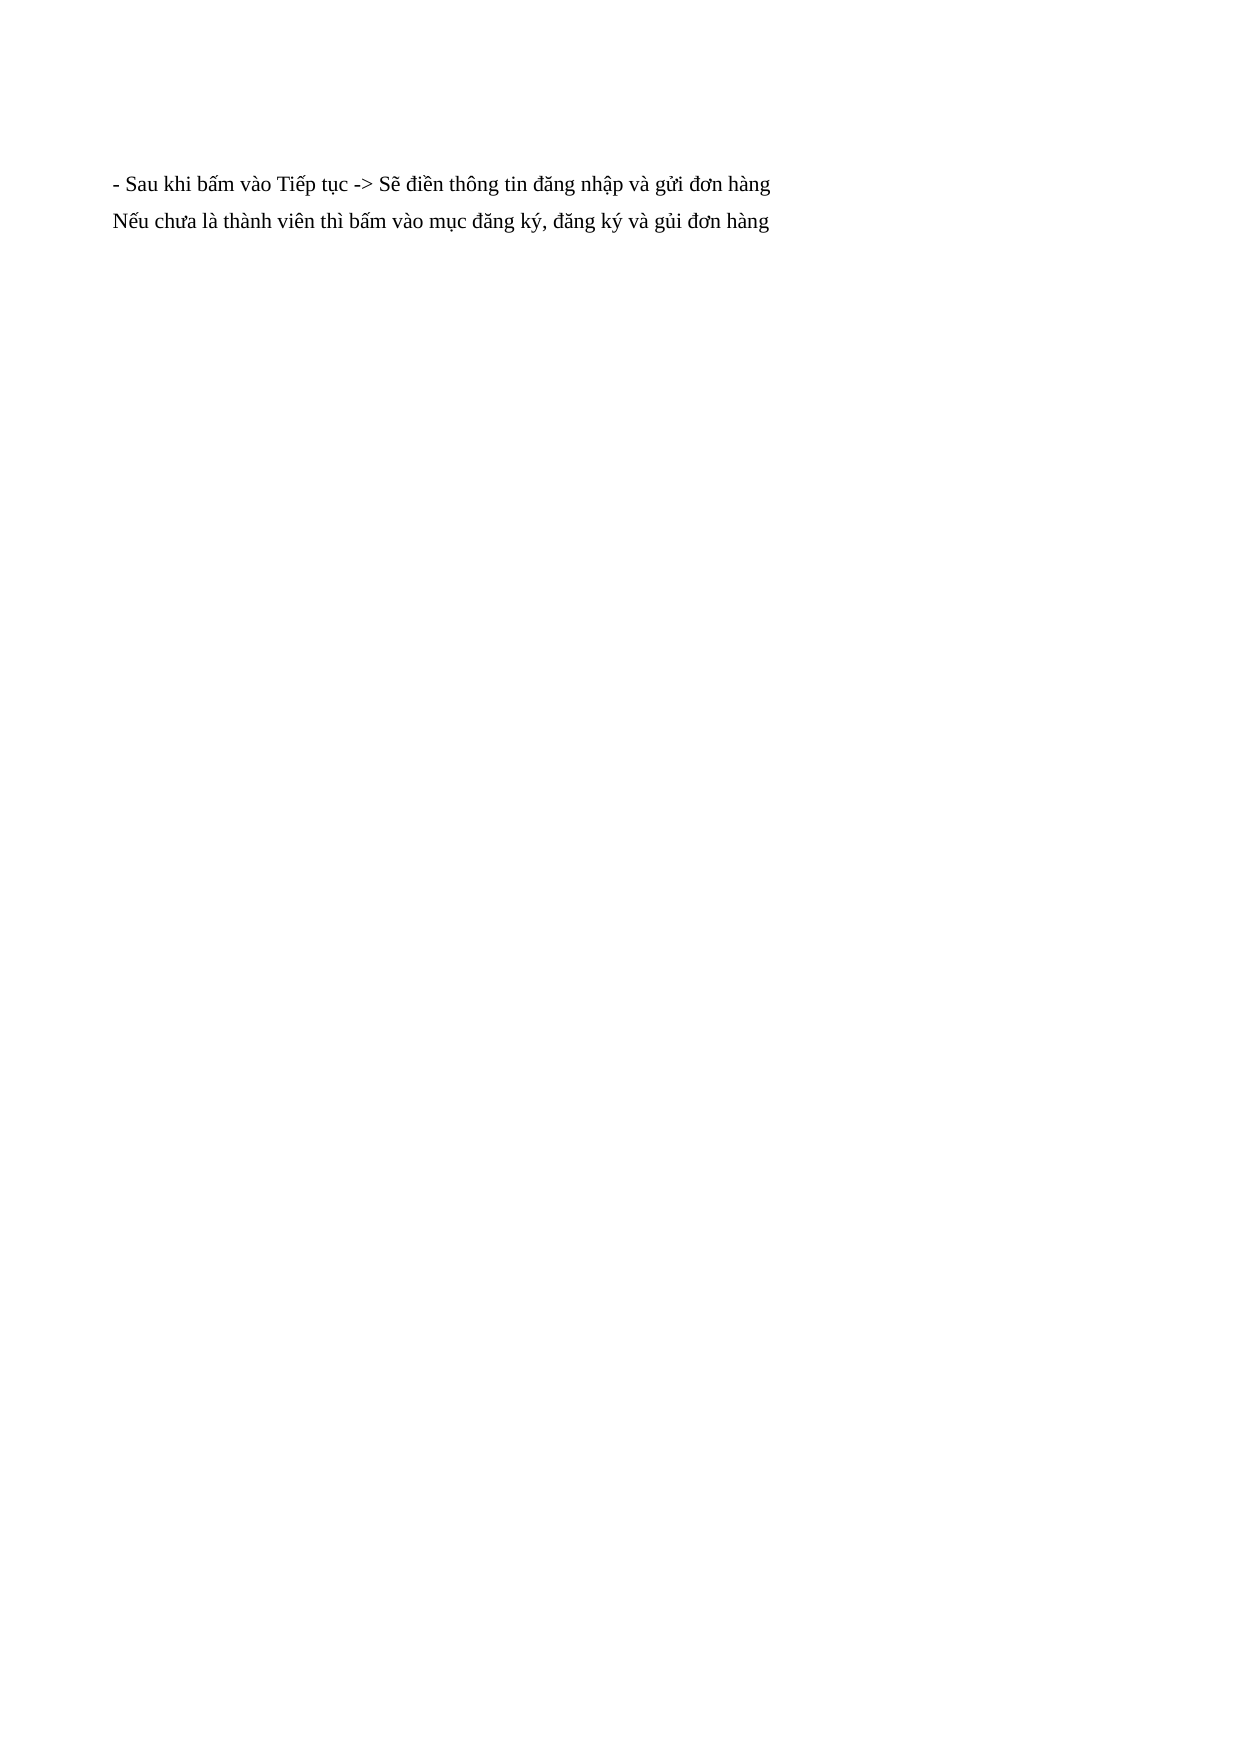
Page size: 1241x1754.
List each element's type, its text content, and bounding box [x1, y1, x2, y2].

text - Sau khi bấm vào Tiếp tục -> Sẽ điền thông tin đăng nhập và gửi đơn hàng [112, 164, 1128, 202]
text Nếu chưa là thành viên thì bấm vào mục đăng ký, đăng ký và gủi đơn hàng [112, 202, 1128, 239]
